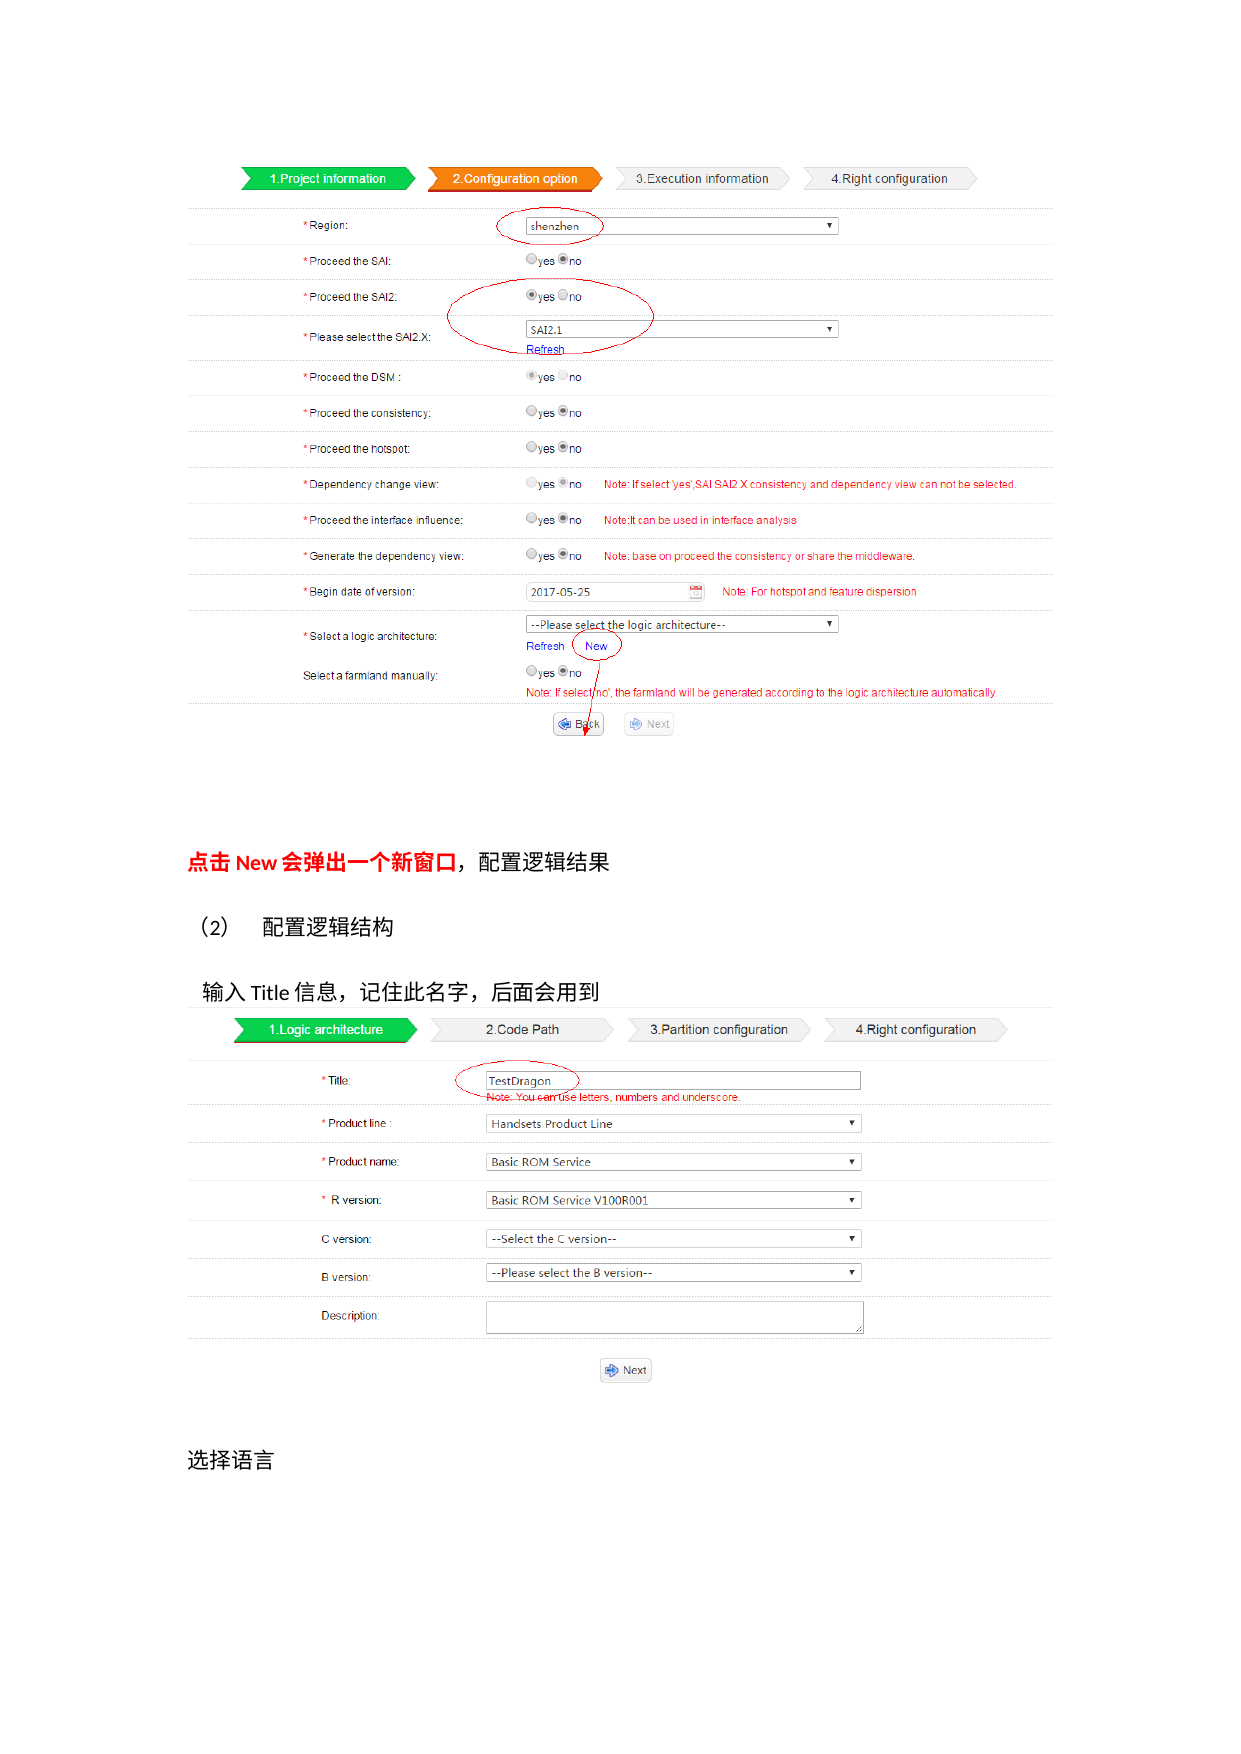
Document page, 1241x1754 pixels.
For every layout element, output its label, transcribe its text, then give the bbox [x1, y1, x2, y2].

text 点击New会弹出一个新窗口，配置逻辑结果 [187, 844, 1053, 877]
list 配置逻辑结构 [187, 909, 1053, 942]
text 输入Title信息，记住此名字，后面会用到 [187, 974, 1053, 1007]
picture [187, 162, 1053, 738]
picture [187, 1007, 1053, 1413]
text 选择语言 [187, 1443, 1053, 1475]
